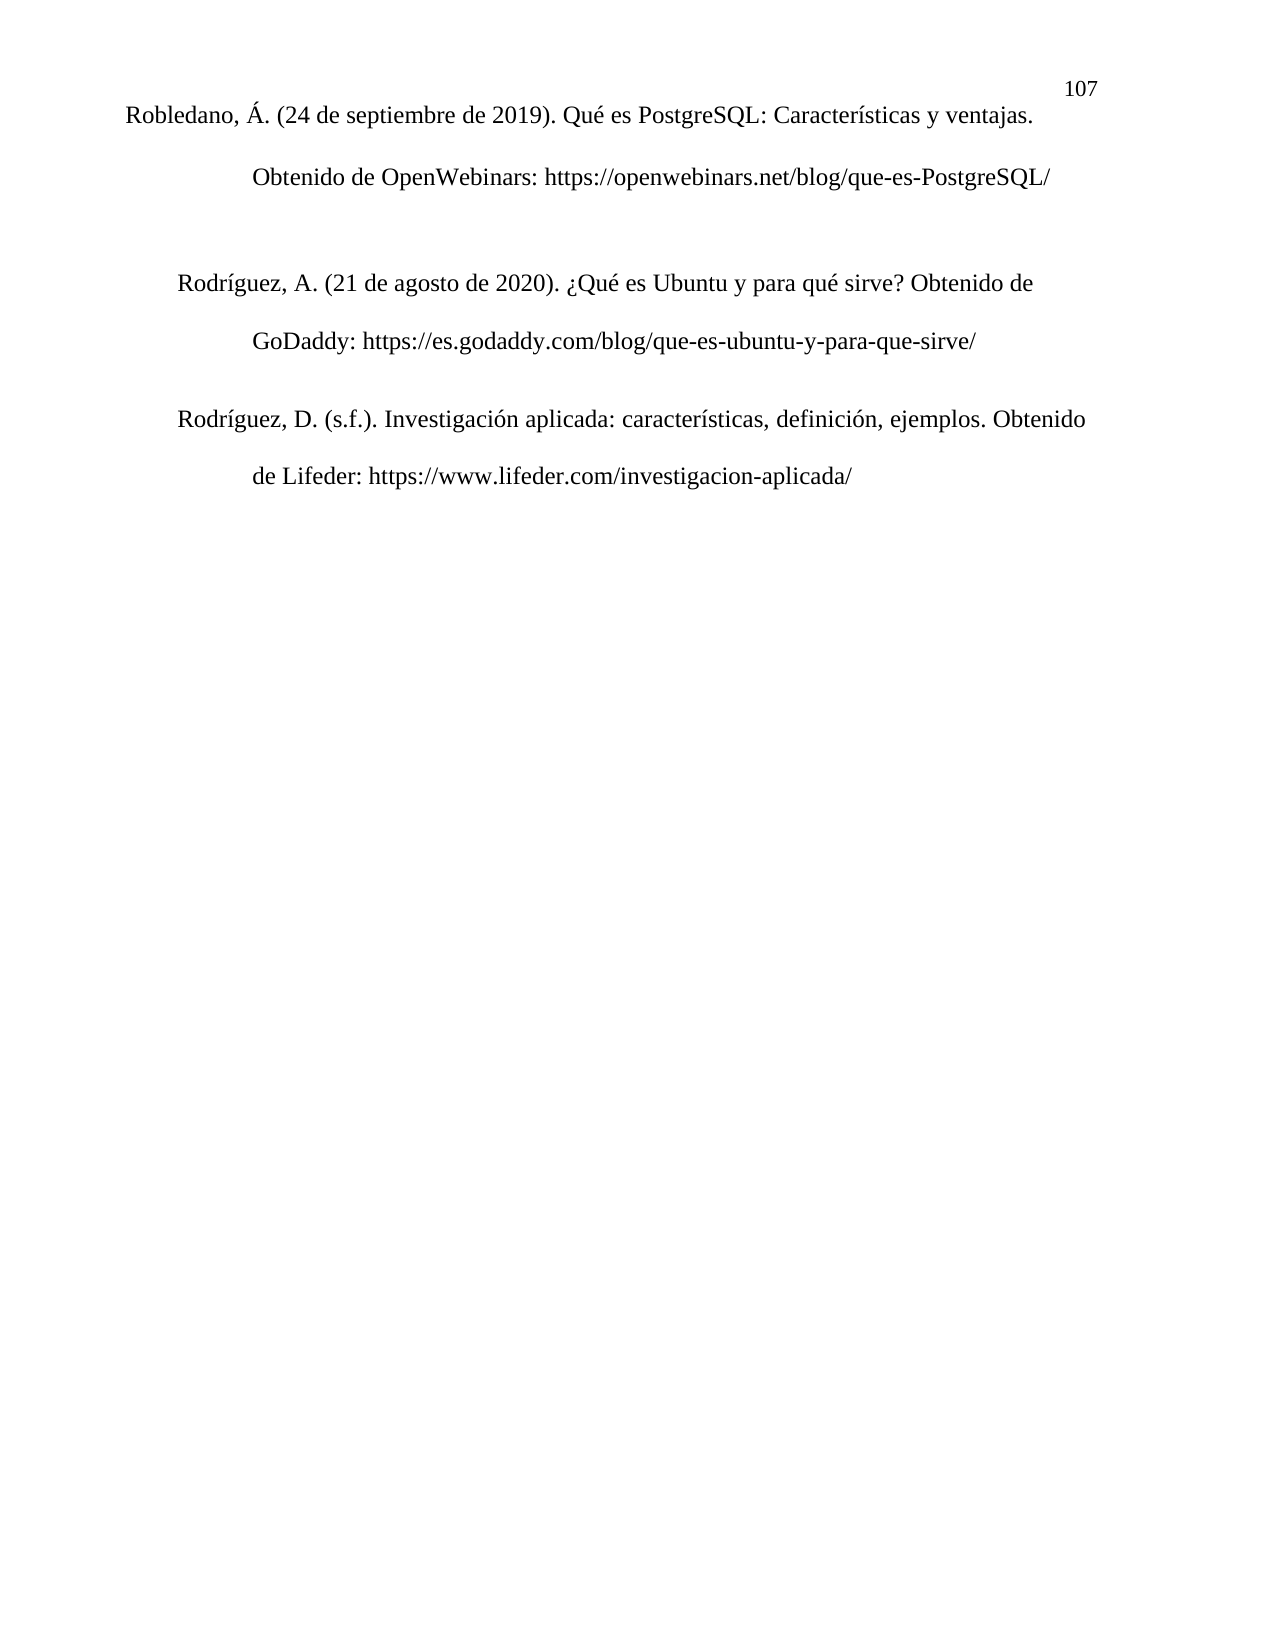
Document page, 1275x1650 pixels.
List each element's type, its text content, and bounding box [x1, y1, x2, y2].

text Rodríguez, D. (s.f.). Investigación aplicada: características, definición, ejemplos. Obtenido de Lifeder: https://www.lifeder.com/investigacion-aplicada/ [177, 404, 1086, 490]
text Robledano, Á. (24 de septiembre de 2019). Qué es PostgreSQL: Características y ventajas. [125, 100, 1097, 129]
text Obtenido de OpenWebinars: https://openwebinars.net/blog/que-es-PostgreSQL/ [252, 162, 1275, 191]
text Rodríguez, A. (21 de agosto de 2020). ¿Qué es Ubuntu y para qué sirve? Obtenido de GoDaddy: https://es.godaddy.com/blog/que-es-ubuntu-y-para-que-sirve/ [177, 268, 1034, 355]
